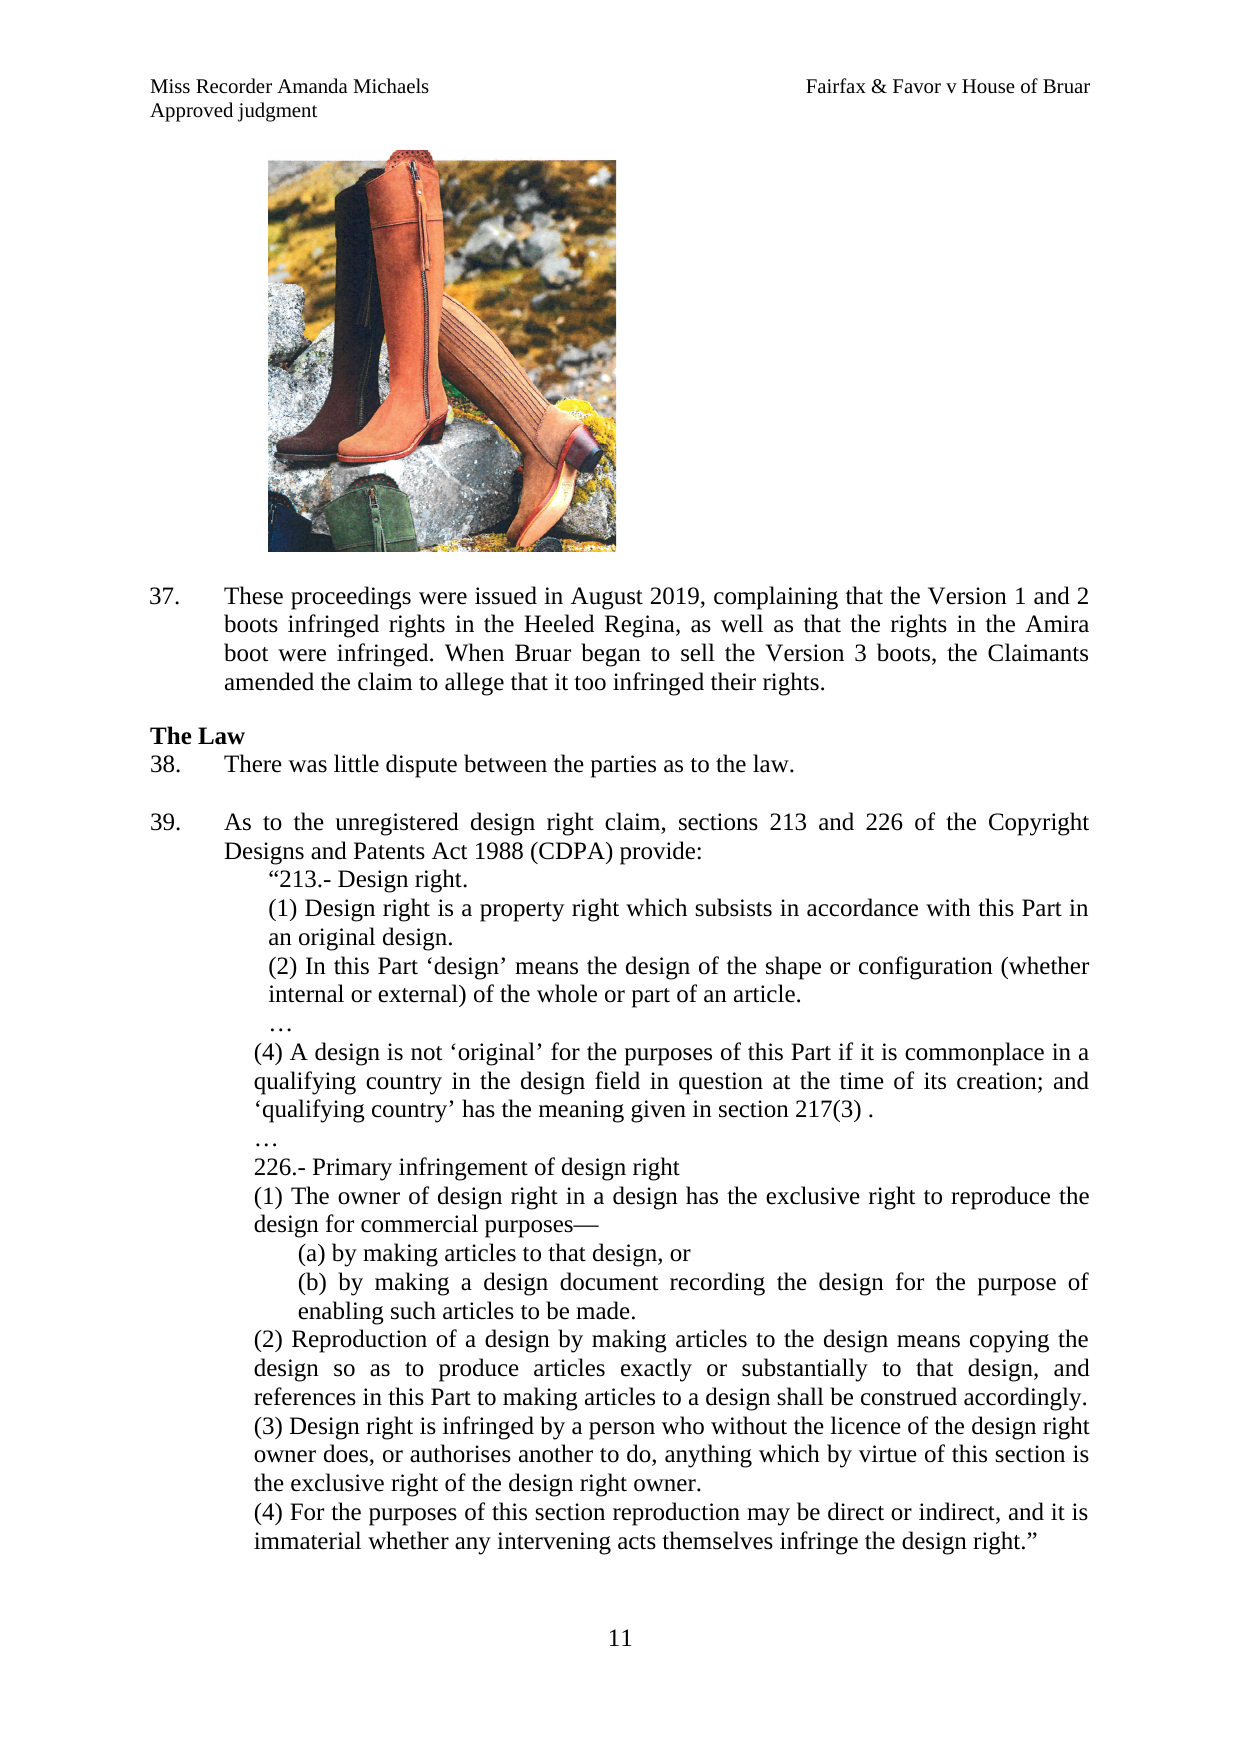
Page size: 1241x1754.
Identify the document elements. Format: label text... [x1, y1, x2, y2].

list These proceedings were issued in August 2019, complaining that the Version 1 and 2 boots infringed rights in the Heeled Regina, as well as that the rights in the Amira boot were infringed. When Bruar began to sell the Version 3 boots, the Claimants amended the claim to allege that it too infringed their rights. [149, 581, 1090, 696]
text (b) by making a design document recording the design for the purpose of enabling such articles to be made. [298, 1267, 1090, 1324]
text The Law [150, 721, 1090, 749]
list As to the unregistered design right claim, sections 213 and 226 of the Copyright Designs and Patents Act 1988 (CDPA) provide: [150, 807, 1090, 864]
text 226.- Primary infringement of design right [253, 1152, 1090, 1181]
text … [268, 1008, 1090, 1037]
text “213.- Design right. [268, 864, 1090, 893]
text (2) In this Part ‘design’ means the design of the shape or configuration (whether internal or external) of the whole or part of an article. [268, 951, 1090, 1008]
text (2) Reproduction of a design by making articles to the design means copying the design so as to produce articles exactly or substantially to that design, and references in this Part to making articles to a design shall be construed accordingly. [253, 1324, 1090, 1411]
list There was little dispute between the parties as to the law. [150, 749, 1090, 778]
text (1) The owner of design right in a design has the exclusive right to reproduce the design for commercial purposes— [253, 1181, 1090, 1238]
text (a) by making articles to that design, or [298, 1238, 1090, 1267]
text (1) Design right is a property right which subsists in accordance with this Part in an original design. [268, 893, 1090, 951]
text (4) For the purposes of this section reproduction may be direct or indirect, and it is immaterial whether any intervening acts themselves infringe the design right.” [253, 1497, 1090, 1554]
text … [253, 1123, 1090, 1152]
text (3) Design right is infringed by a person who without the licence of the design right owner does, or authorises another to do, anything which by virtue of this section is the exclusive right of the design right owner. [253, 1411, 1090, 1497]
text (4) A design is not ‘original’ for the purposes of this Part if it is commonplace in a qualifying country in the design field in question at the time of its creation; and ‘qualifying country’ has the meaning given in section 217(3) . [253, 1037, 1090, 1123]
